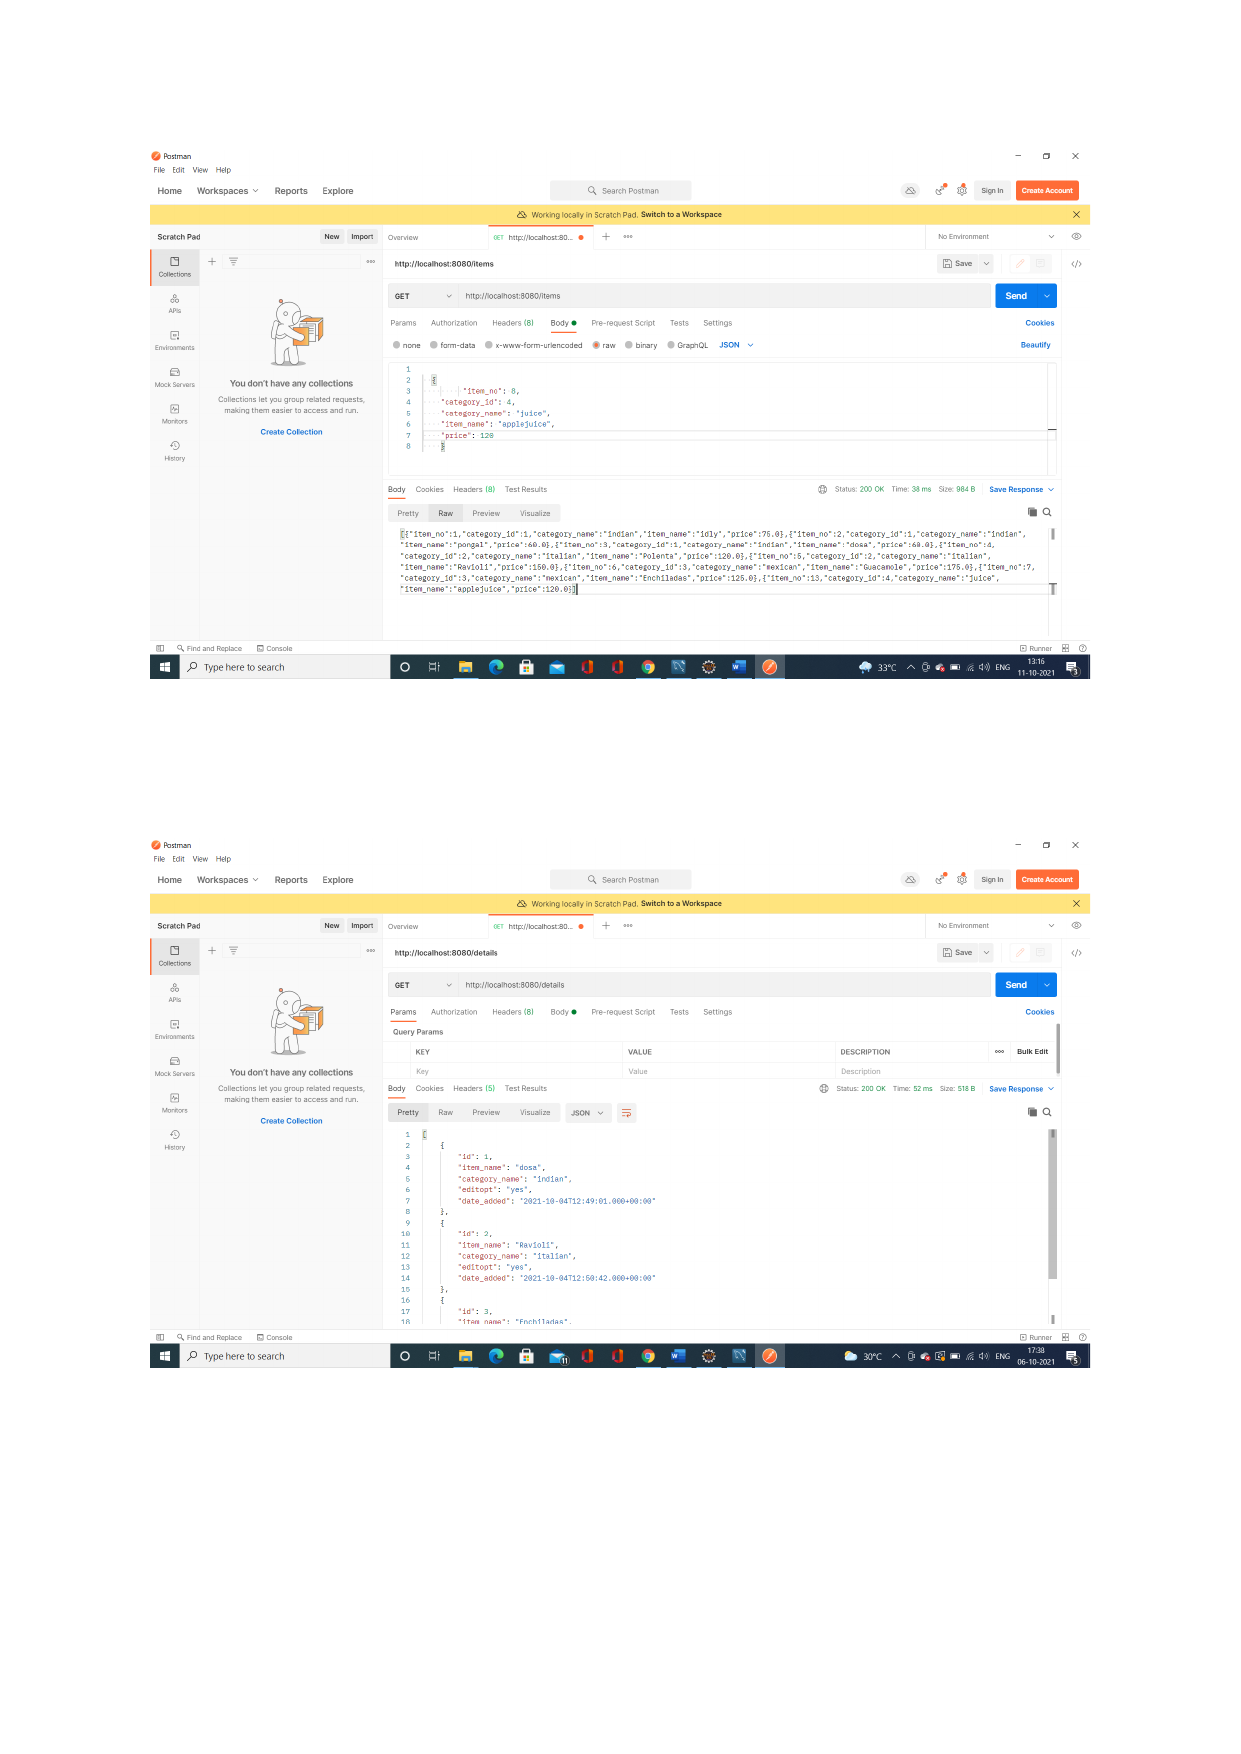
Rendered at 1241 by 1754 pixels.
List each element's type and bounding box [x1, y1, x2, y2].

picture [150, 838, 1091, 1368]
picture [150, 150, 1091, 679]
